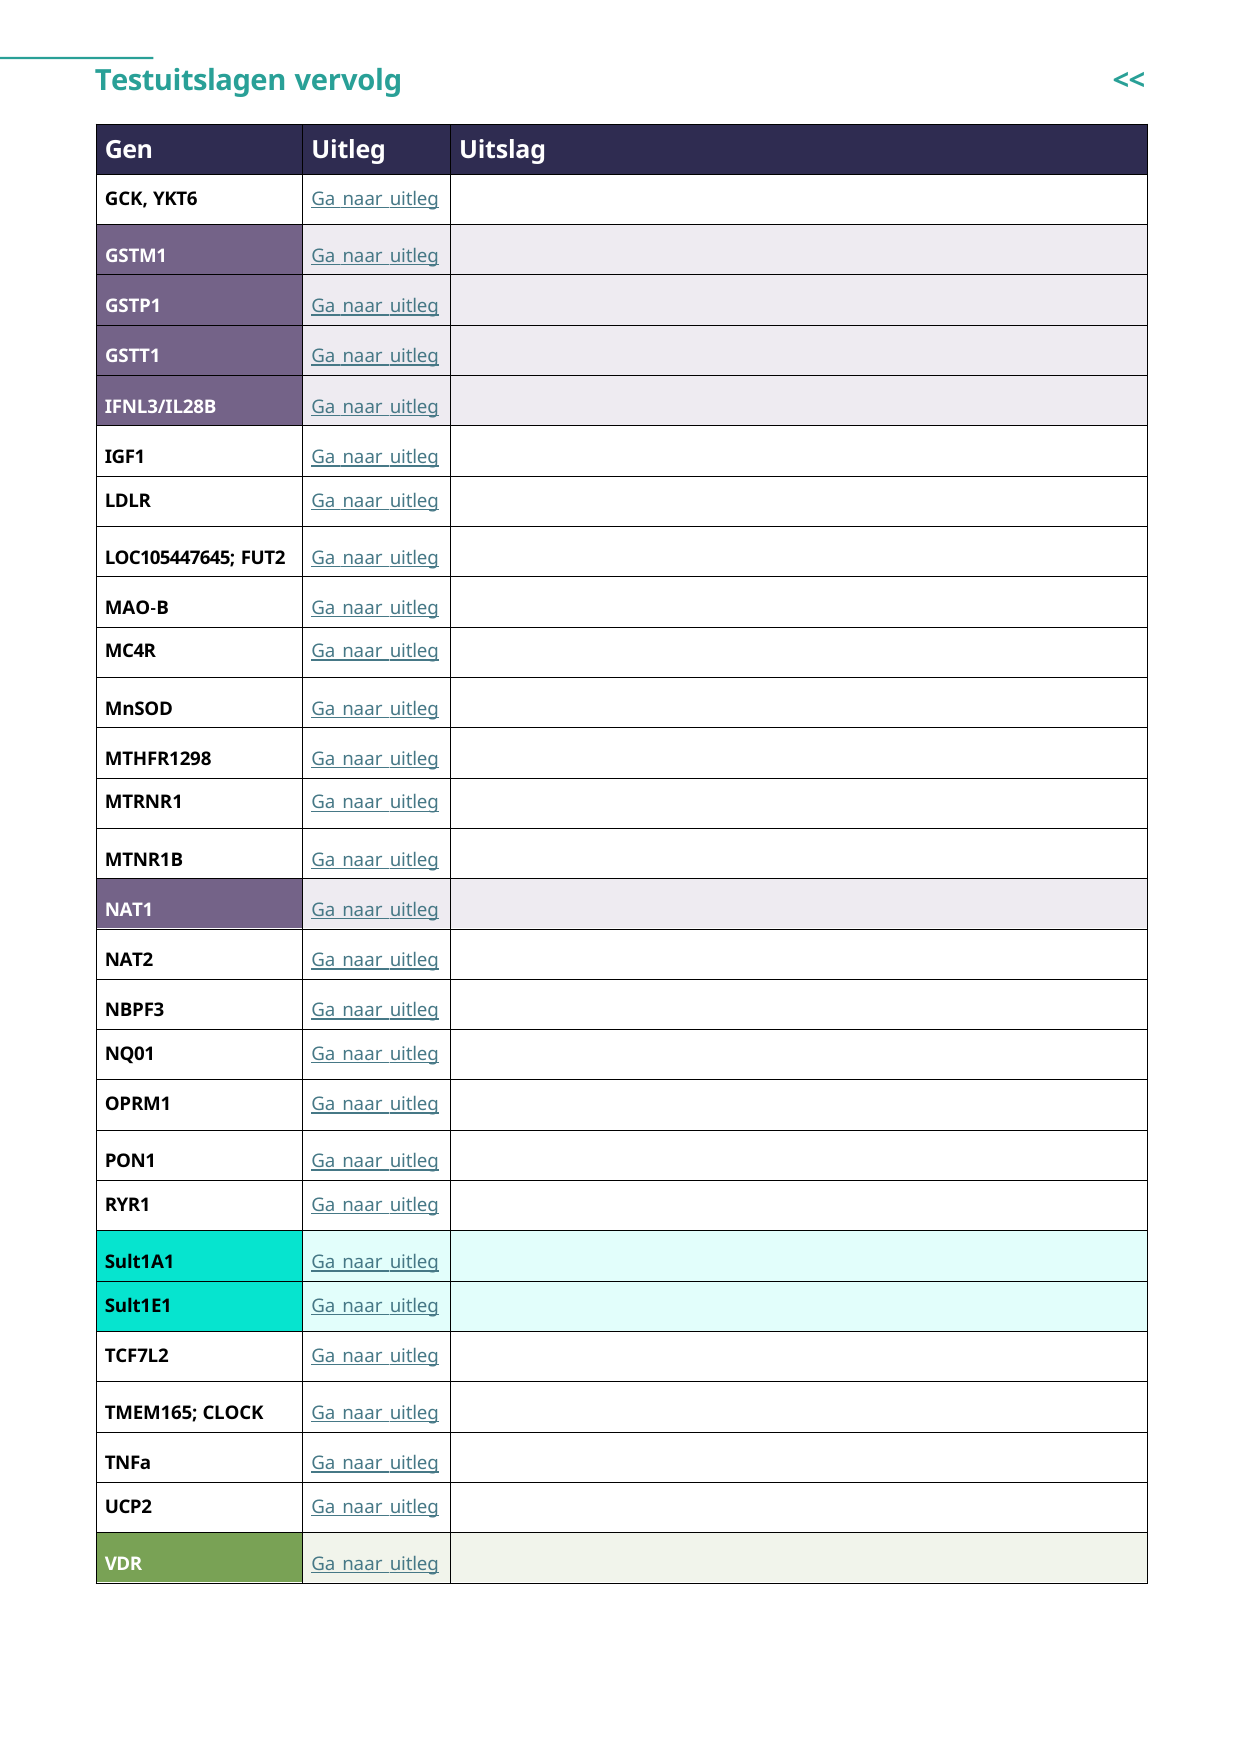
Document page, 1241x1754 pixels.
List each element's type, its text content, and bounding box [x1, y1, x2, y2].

table_cell OPRM1 [97, 1080, 302, 1130]
table_header Gen [97, 125, 302, 174]
table_cell [451, 1231, 1147, 1281]
table_cell [451, 1332, 1147, 1381]
table_cell [451, 275, 1147, 325]
table_cell Ga naar uitleg [303, 225, 450, 274]
table_cell Ga naar uitleg [303, 275, 450, 325]
table_cell Ga naar uitleg [303, 1181, 450, 1230]
table_cell [451, 1483, 1147, 1532]
table_cell Ga naar uitleg [303, 628, 450, 677]
table_cell MTRNR1 [97, 779, 302, 828]
table_cell [451, 175, 1147, 224]
table_cell Ga naar uitleg [303, 678, 450, 727]
table_cell Ga naar uitleg [303, 879, 450, 928]
table_cell IGF1 [97, 426, 302, 476]
table_header Uitleg [303, 125, 450, 174]
table_cell GCK, YKT6 [97, 175, 302, 224]
table_cell MTHFR1298 [97, 728, 302, 777]
table_cell Ga naar uitleg [303, 577, 450, 627]
table_cell Ga naar uitleg [303, 1433, 450, 1482]
table_cell NQ01 [97, 1030, 302, 1079]
table_cell [451, 527, 1147, 576]
table_cell VDR [97, 1533, 302, 1582]
table_cell MAO-B [97, 577, 302, 627]
table_cell RYR1 [97, 1181, 302, 1230]
table_cell TNFa [97, 1433, 302, 1482]
table_cell Ga naar uitleg [303, 1231, 450, 1281]
table_cell [451, 577, 1147, 627]
table_cell [451, 1030, 1147, 1079]
table_cell GSTM1 [97, 225, 302, 274]
table_cell [451, 1382, 1147, 1432]
table_cell Ga naar uitleg [303, 1080, 450, 1130]
table_cell Ga naar uitleg [303, 376, 450, 425]
table_cell PON1 [97, 1131, 302, 1180]
table_cell [451, 879, 1147, 928]
table_cell [451, 326, 1147, 375]
table_cell MC4R [97, 628, 302, 677]
subtitle Testuitslagen vervolg << [94, 59, 1240, 99]
table_cell IFNL3/IL28B [97, 376, 302, 425]
table_cell [451, 829, 1147, 878]
table_cell Ga naar uitleg [303, 779, 450, 828]
table_cell Ga naar uitleg [303, 175, 450, 224]
table_cell GSTT1 [97, 326, 302, 375]
table_cell [451, 1533, 1147, 1582]
table_cell UCP2 [97, 1483, 302, 1532]
table_header Uitslag [451, 125, 1147, 174]
table_cell Ga naar uitleg [303, 426, 450, 476]
table_cell Ga naar uitleg [303, 326, 450, 375]
table_cell Ga naar uitleg [303, 1030, 450, 1079]
table_cell [451, 477, 1147, 526]
table_cell Ga naar uitleg [303, 1533, 450, 1582]
table_cell [451, 426, 1147, 476]
table_cell NBPF3 [97, 980, 302, 1029]
table_cell [451, 779, 1147, 828]
table_cell Ga naar uitleg [303, 1131, 450, 1180]
table_cell Ga naar uitleg [303, 477, 450, 526]
table_cell Ga naar uitleg [303, 1282, 450, 1331]
table_cell LDLR [97, 477, 302, 526]
table_cell Sult1E1 [97, 1282, 302, 1331]
table_cell [451, 1433, 1147, 1482]
table_cell [451, 930, 1147, 979]
table_cell GSTP1 [97, 275, 302, 325]
table_cell [451, 1282, 1147, 1331]
table_cell [451, 628, 1147, 677]
table_cell MTNR1B [97, 829, 302, 878]
table_cell TMEM165; CLOCK [97, 1382, 302, 1432]
table_cell [451, 1131, 1147, 1180]
table_cell TCF7L2 [97, 1332, 302, 1381]
table_cell NAT1 [97, 879, 302, 928]
table_cell Ga naar uitleg [303, 930, 450, 979]
table_cell Ga naar uitleg [303, 980, 450, 1029]
table_cell Ga naar uitleg [303, 1382, 450, 1432]
table_cell [451, 678, 1147, 727]
table_cell [451, 980, 1147, 1029]
table_cell Ga naar uitleg [303, 1332, 450, 1381]
table_cell [451, 728, 1147, 777]
table_cell MnSOD [97, 678, 302, 727]
table_cell LOC105447645; FUT2 [97, 527, 302, 576]
table_cell Ga naar uitleg [303, 829, 450, 878]
table_cell [451, 225, 1147, 274]
table_cell Ga naar uitleg [303, 728, 450, 777]
table_cell [451, 376, 1147, 425]
table_cell Sult1A1 [97, 1231, 302, 1281]
table_cell [451, 1080, 1147, 1130]
table_cell Ga naar uitleg [303, 1483, 450, 1532]
table_cell Ga naar uitleg [303, 527, 450, 576]
table_cell [451, 1181, 1147, 1230]
table_cell NAT2 [97, 930, 302, 979]
